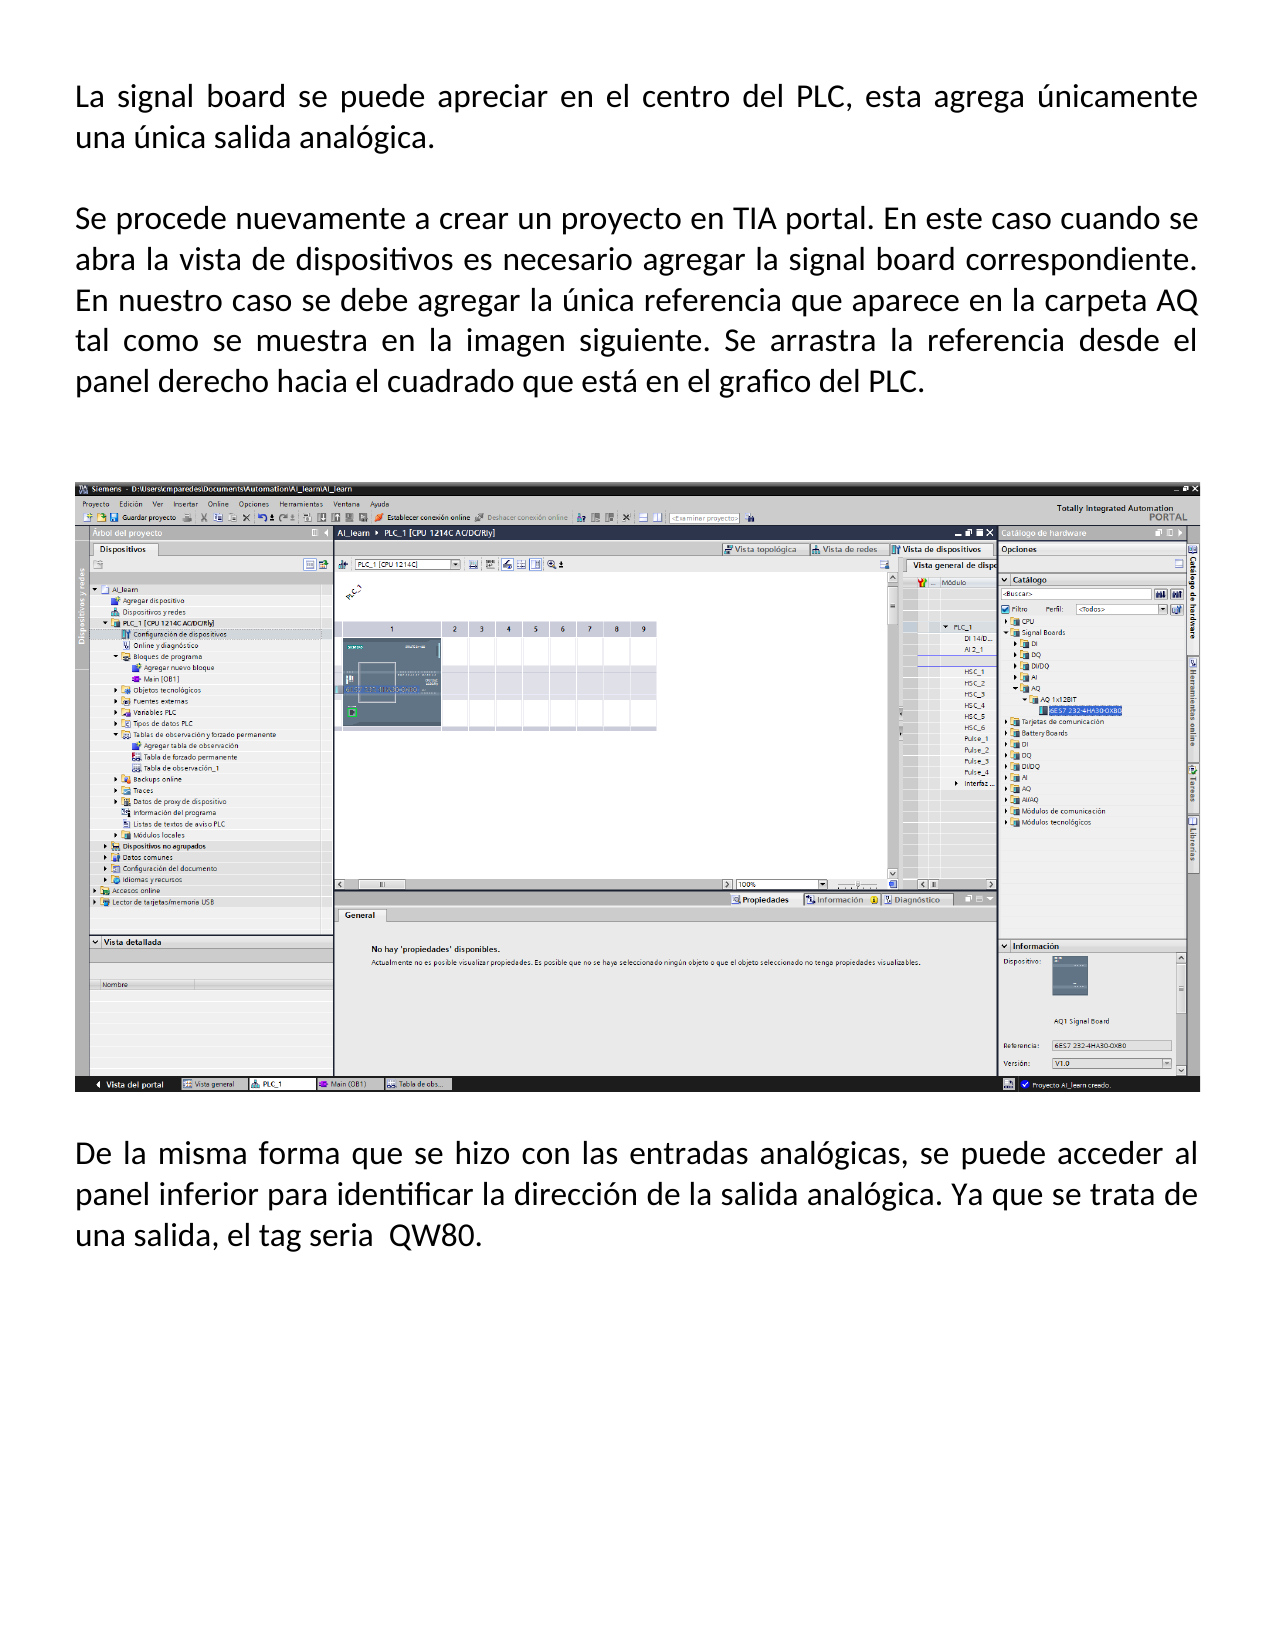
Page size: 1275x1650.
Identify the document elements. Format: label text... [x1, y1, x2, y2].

picture [75, 482, 1200, 1092]
text Se procede nuevamente a crear un proyecto en TIA portal. En este caso cuando se abra la vista de dispositivos es necesario agregar la signal board correspondiente. En nuestro caso se debe agregar la única referencia que aparece en la carpeta AQ tal como se muestra en la imagen siguiente. Se arrastra la referencia desde el panel derecho hacia el cuadrado que está en el grafico del PLC. [75, 197, 1200, 401]
text La signal board se puede apreciar en el centro del PLC, esta agrega únicamente una única salida analógica. [75, 75, 1200, 156]
text De la misma forma que se hizo con las entradas analógicas, se puede acceder al panel inferior para identificar la dirección de la salida analógica. Ya que se trata de una salida, el tag seria QW80. [75, 1132, 1200, 1254]
